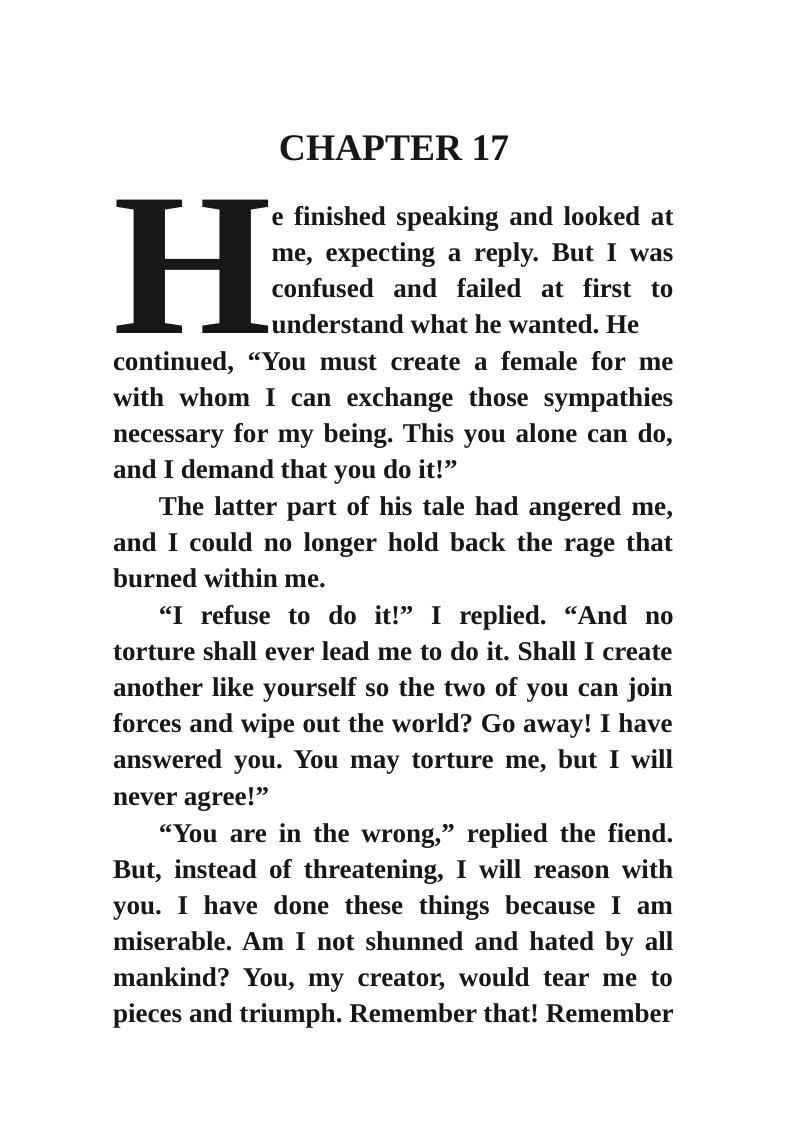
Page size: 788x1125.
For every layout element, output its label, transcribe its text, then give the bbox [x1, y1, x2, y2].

text e finished speaking and looked at me, expecting a reply. But I was confused and failed at first to understand what he wanted. He [113, 200, 674, 339]
text The latter part of his tale had angered me, and I could no longer hold back the rage that burned within me. [113, 490, 674, 593]
text continued, “You must create a female for me with whom I can exchange those sympathies necessary for my being. This you alone can do, and I demand that you do it!” [113, 345, 674, 484]
text “I refuse to do it!” I replied. “And no torture shall ever lead me to do it. Shall I create another like yourself so the two of you can join forces and wipe out the world? Go away! I have answered you. You may torture me, but I will never agree!” [113, 599, 674, 811]
subtitle CHAPTER 17 [114, 125, 673, 168]
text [113, 817, 674, 1028]
